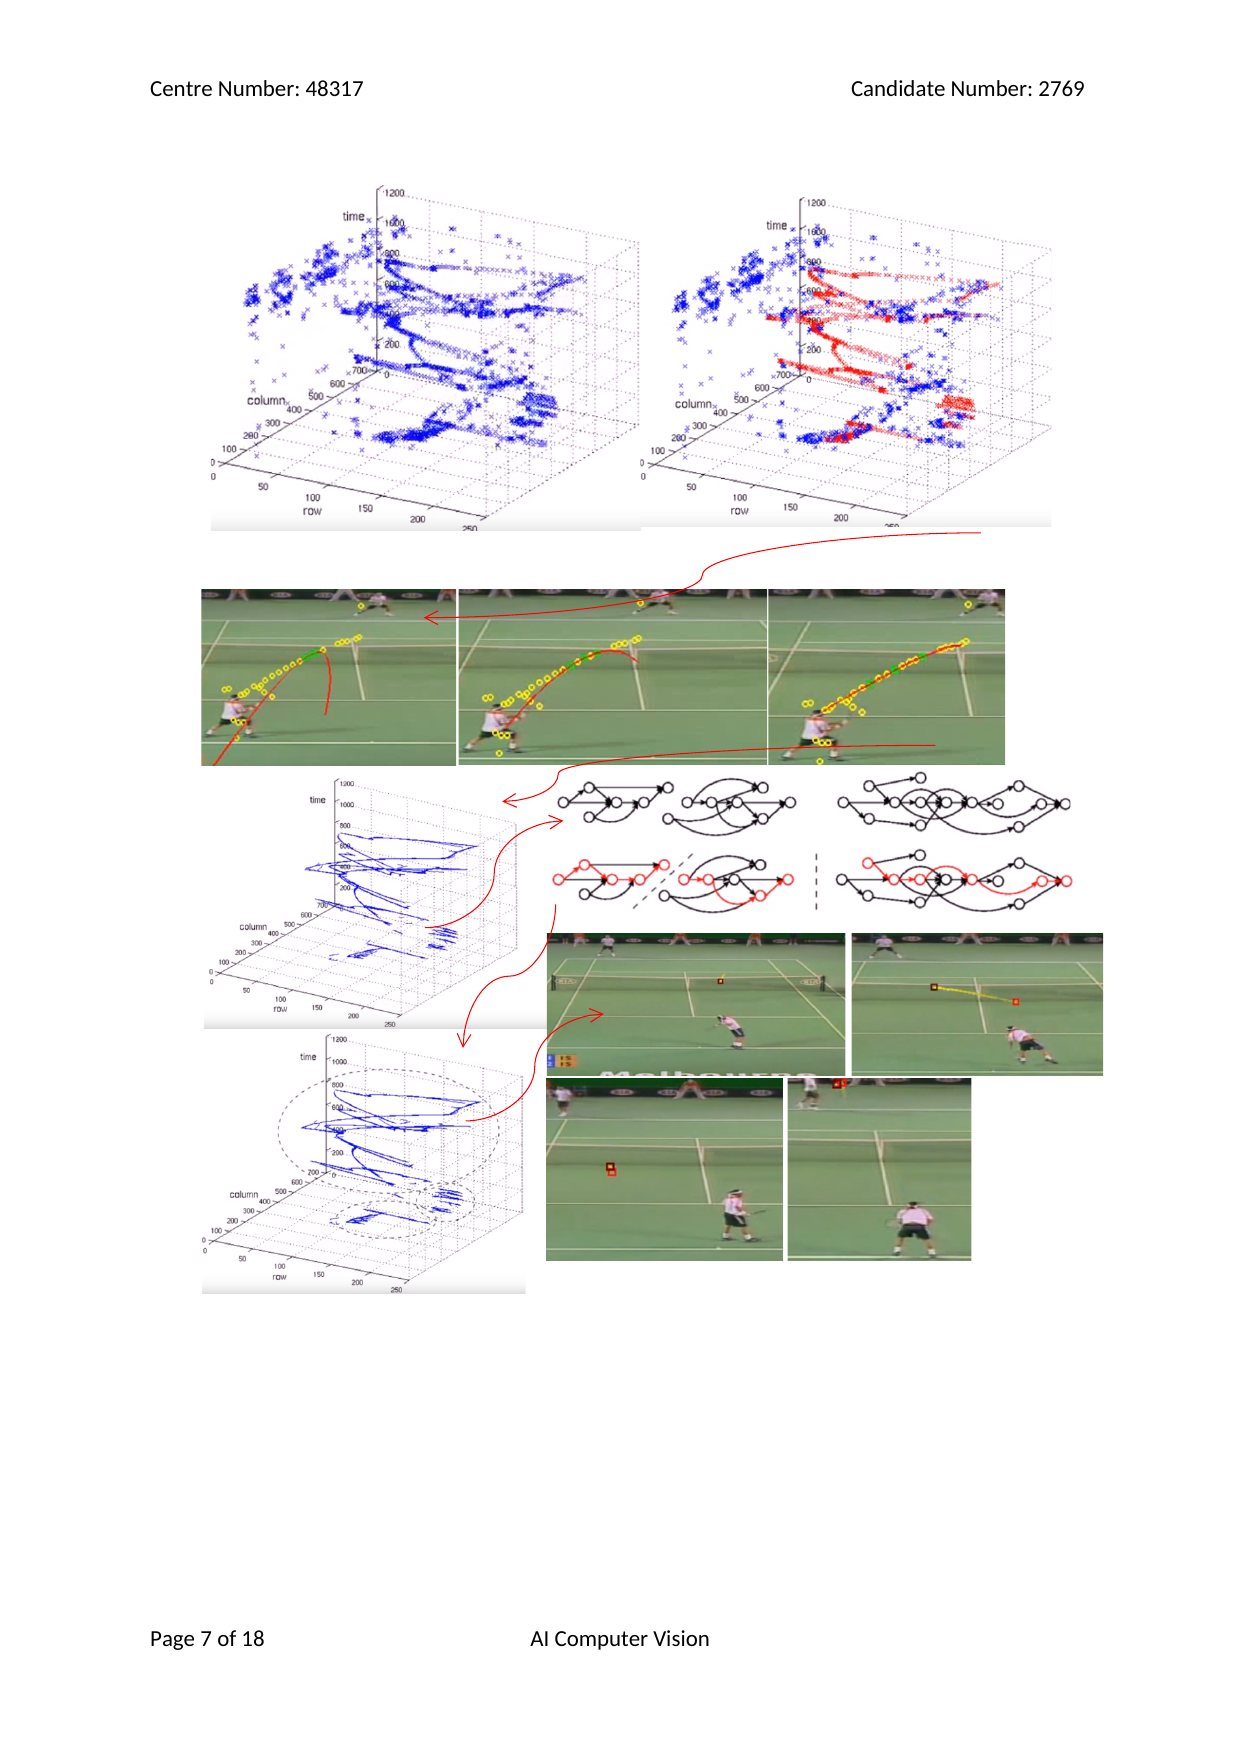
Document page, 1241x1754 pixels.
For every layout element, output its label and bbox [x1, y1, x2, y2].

picture [202, 768, 1074, 1028]
picture [850, 933, 1103, 1074]
picture [209, 359, 527, 406]
picture [554, 768, 562, 781]
picture [466, 932, 845, 1074]
picture [554, 768, 1070, 843]
picture [638, 437, 968, 464]
picture [200, 589, 457, 765]
